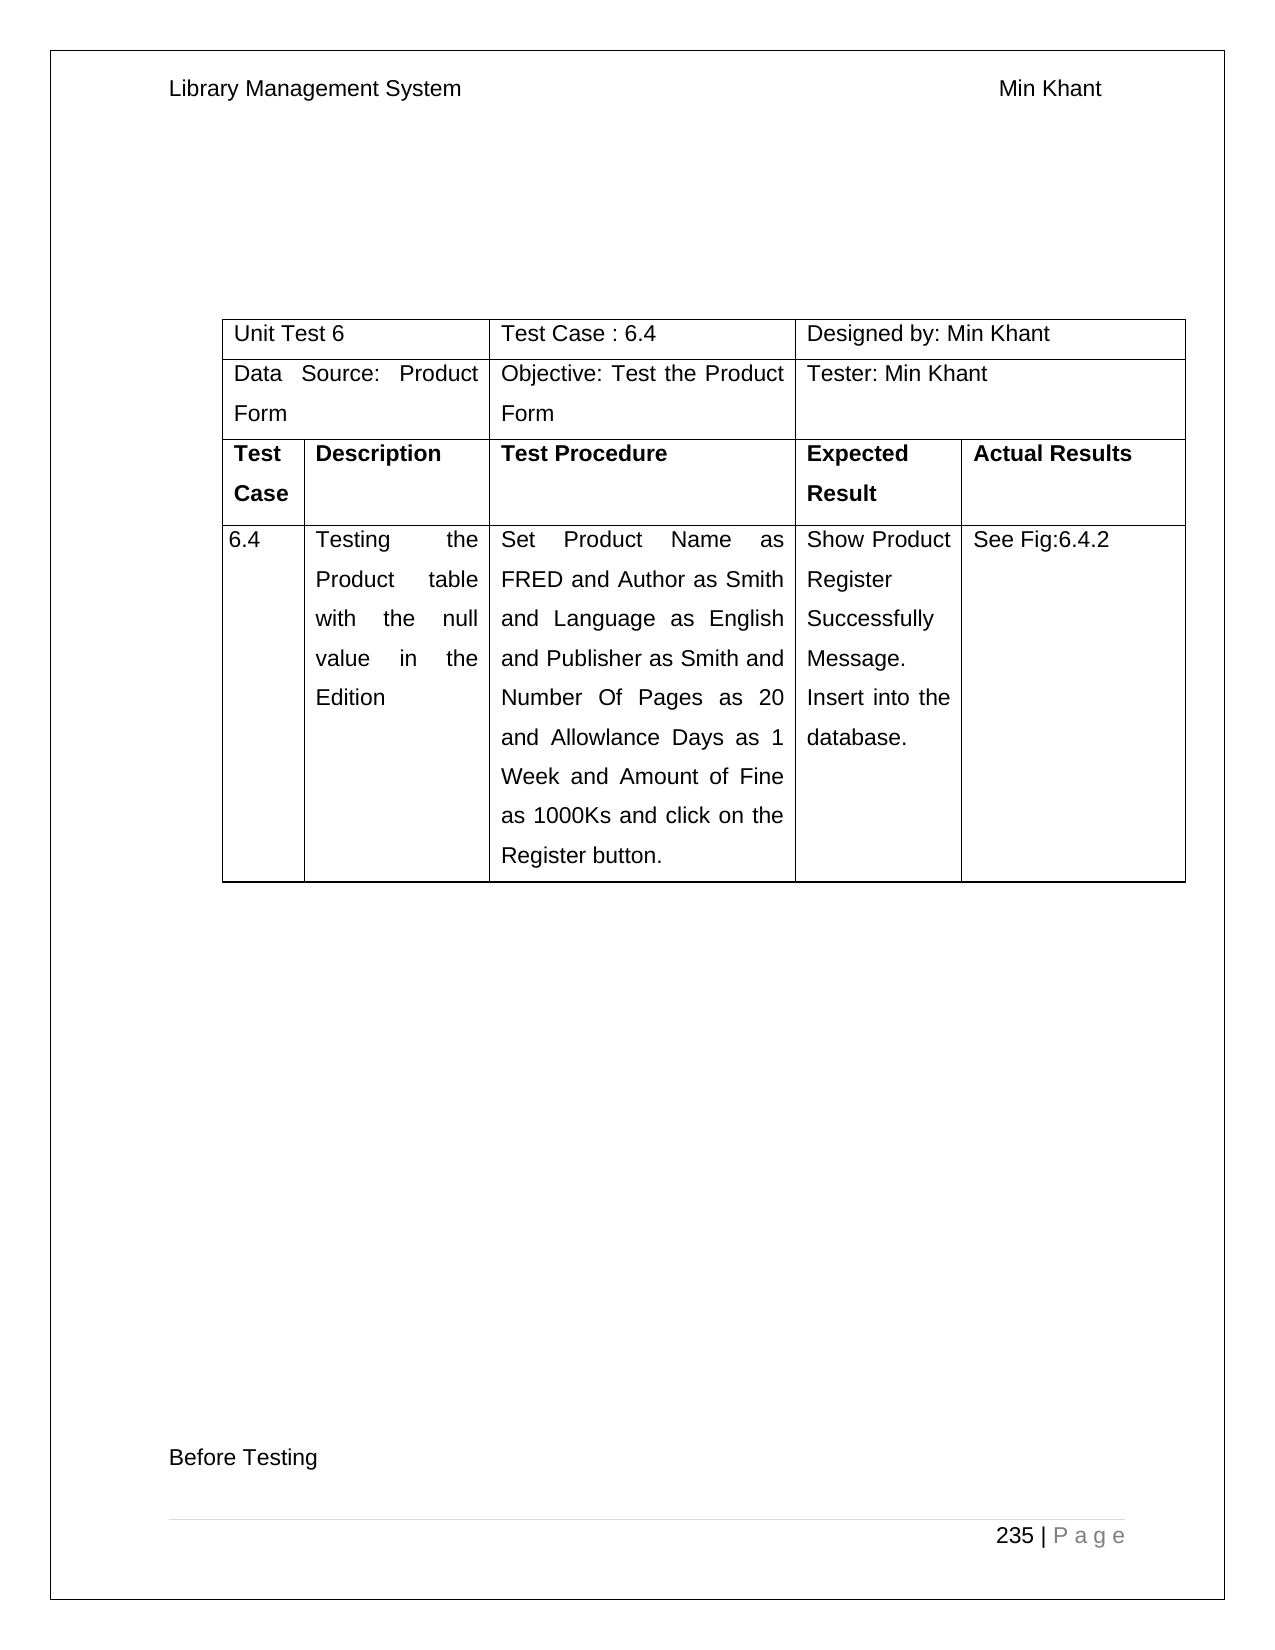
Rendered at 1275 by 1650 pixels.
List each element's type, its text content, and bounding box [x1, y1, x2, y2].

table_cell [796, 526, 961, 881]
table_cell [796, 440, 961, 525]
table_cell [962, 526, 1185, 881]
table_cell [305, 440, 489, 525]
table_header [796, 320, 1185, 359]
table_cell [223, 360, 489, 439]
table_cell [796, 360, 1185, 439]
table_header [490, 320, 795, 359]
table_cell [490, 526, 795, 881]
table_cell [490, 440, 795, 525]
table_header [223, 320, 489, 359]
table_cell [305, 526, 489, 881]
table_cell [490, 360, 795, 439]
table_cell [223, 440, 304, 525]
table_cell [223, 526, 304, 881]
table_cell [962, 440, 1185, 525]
text Before Testing [169, 1444, 1125, 1470]
